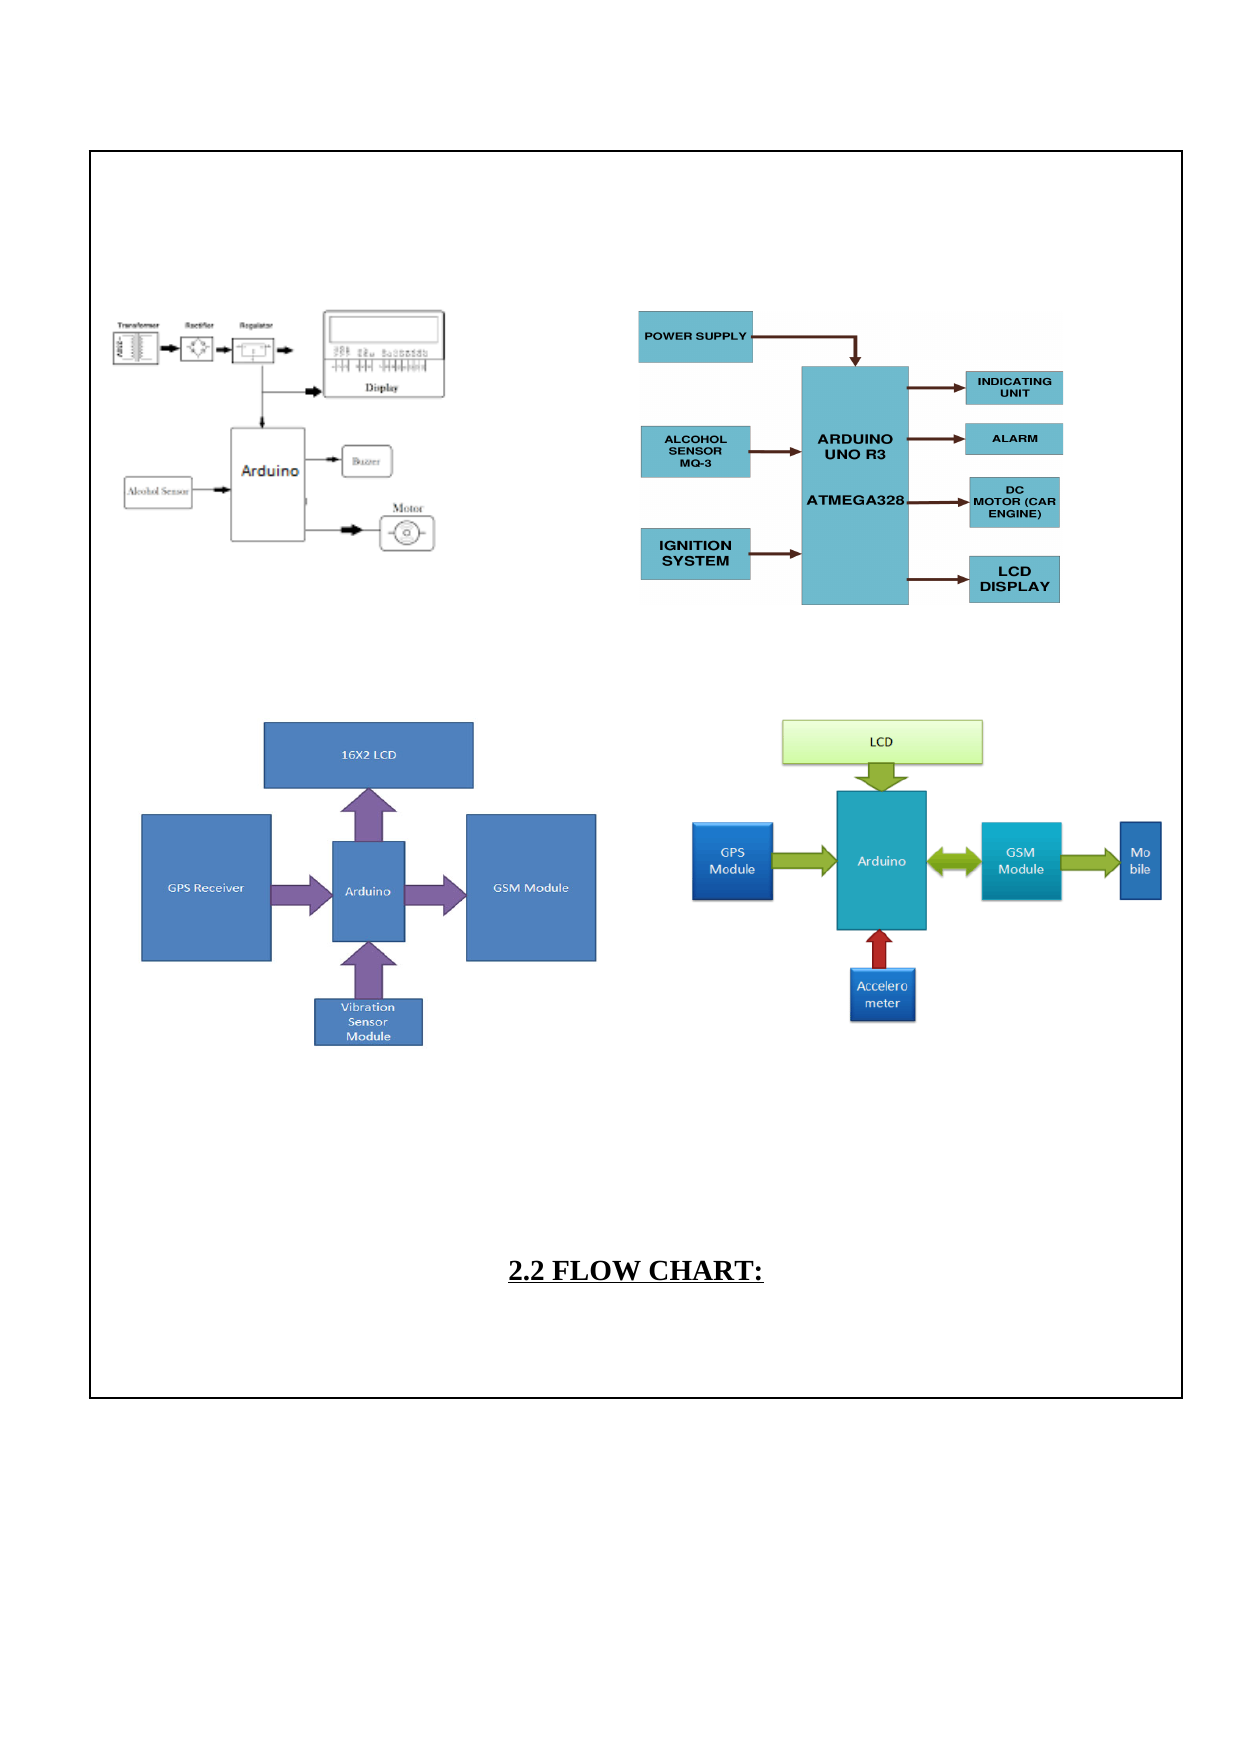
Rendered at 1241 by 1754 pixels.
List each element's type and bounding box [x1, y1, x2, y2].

picture [688, 719, 1164, 1024]
picture [131, 718, 603, 1049]
table_header [91, 152, 1181, 1397]
picture [100, 296, 500, 605]
picture [638, 311, 1064, 605]
